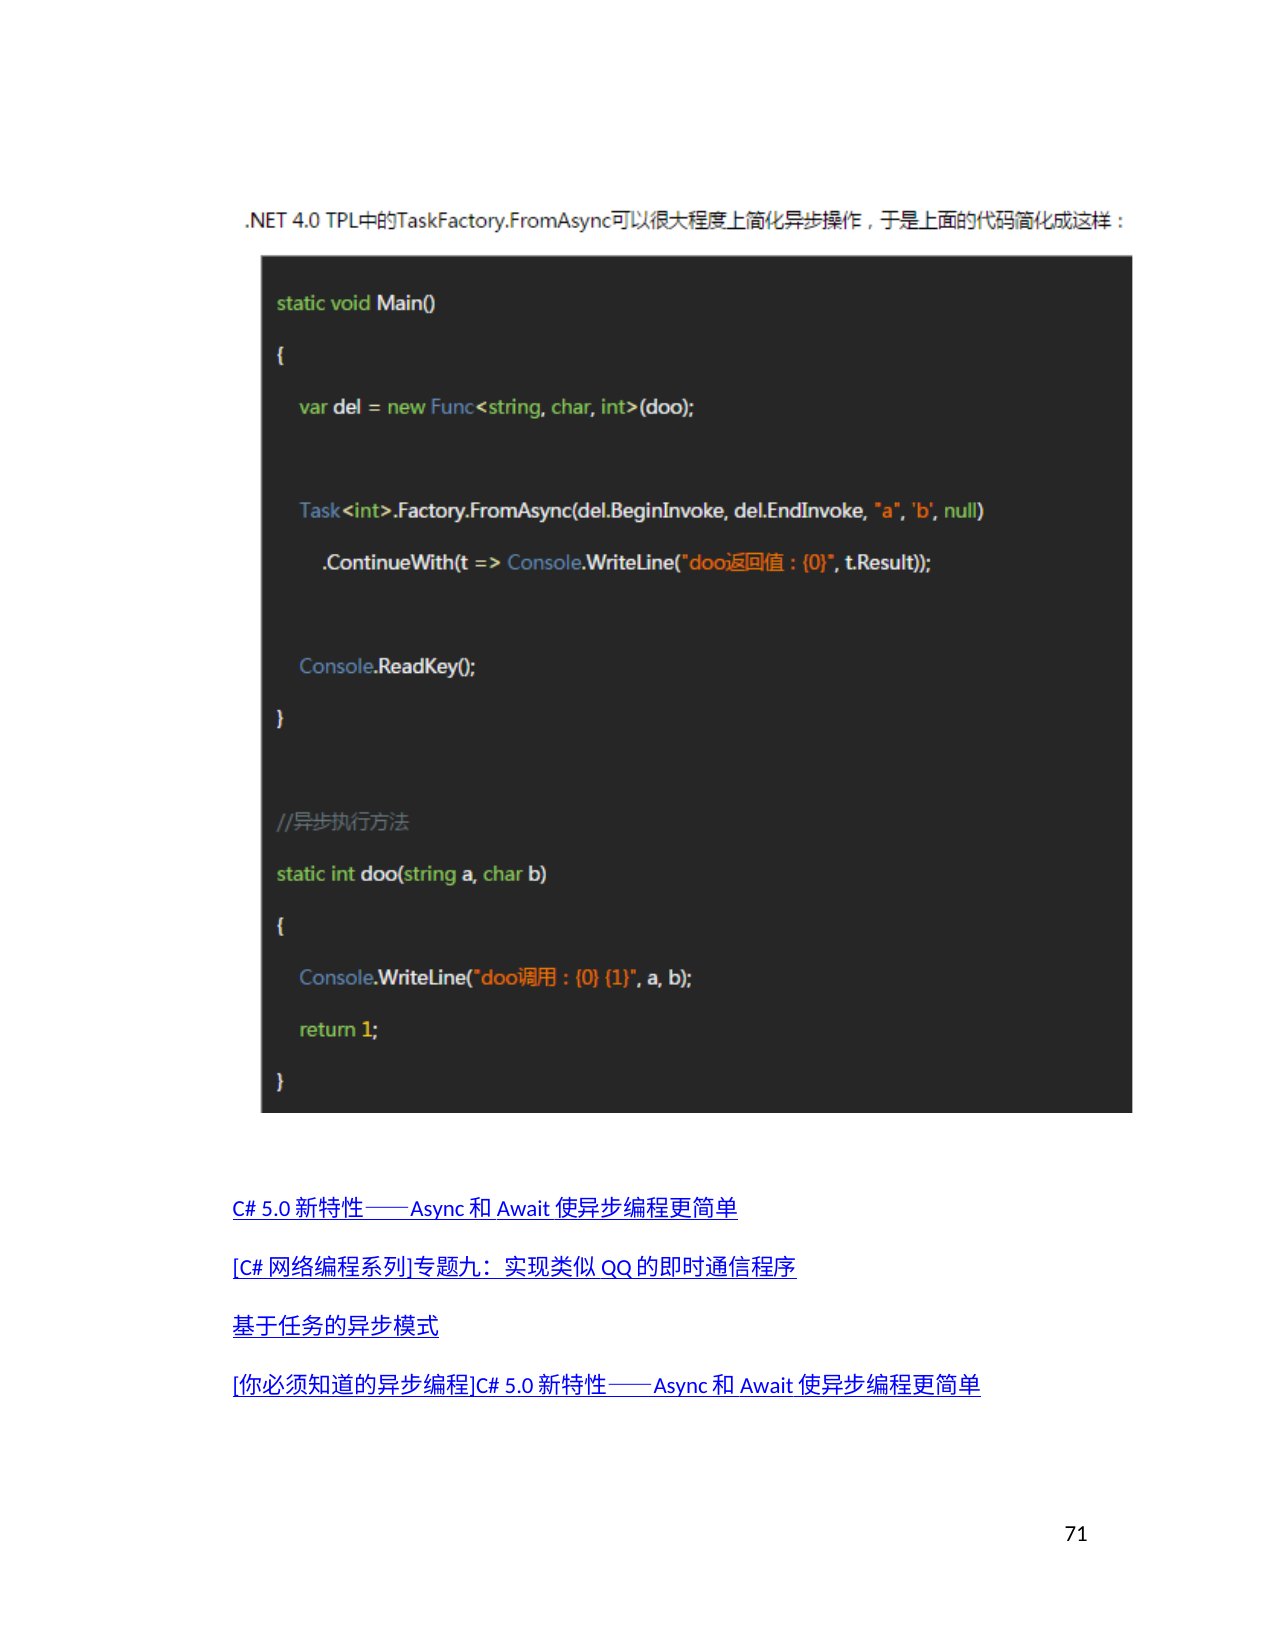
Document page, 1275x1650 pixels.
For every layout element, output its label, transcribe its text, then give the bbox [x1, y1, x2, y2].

text [你必须知道的异步编程]C# 5.0 新特性——Async和Await使异步编程更简单 [187, 1367, 1087, 1400]
text C# 5.0 新特性——Async和Await使异步编程更简单 [187, 1190, 1087, 1223]
picture [232, 203, 1133, 1113]
text 基于任务的异步模式 [187, 1308, 1087, 1341]
text [C# 网络编程系列]专题九：实现类似QQ的即时通信程序 [187, 1249, 1087, 1282]
